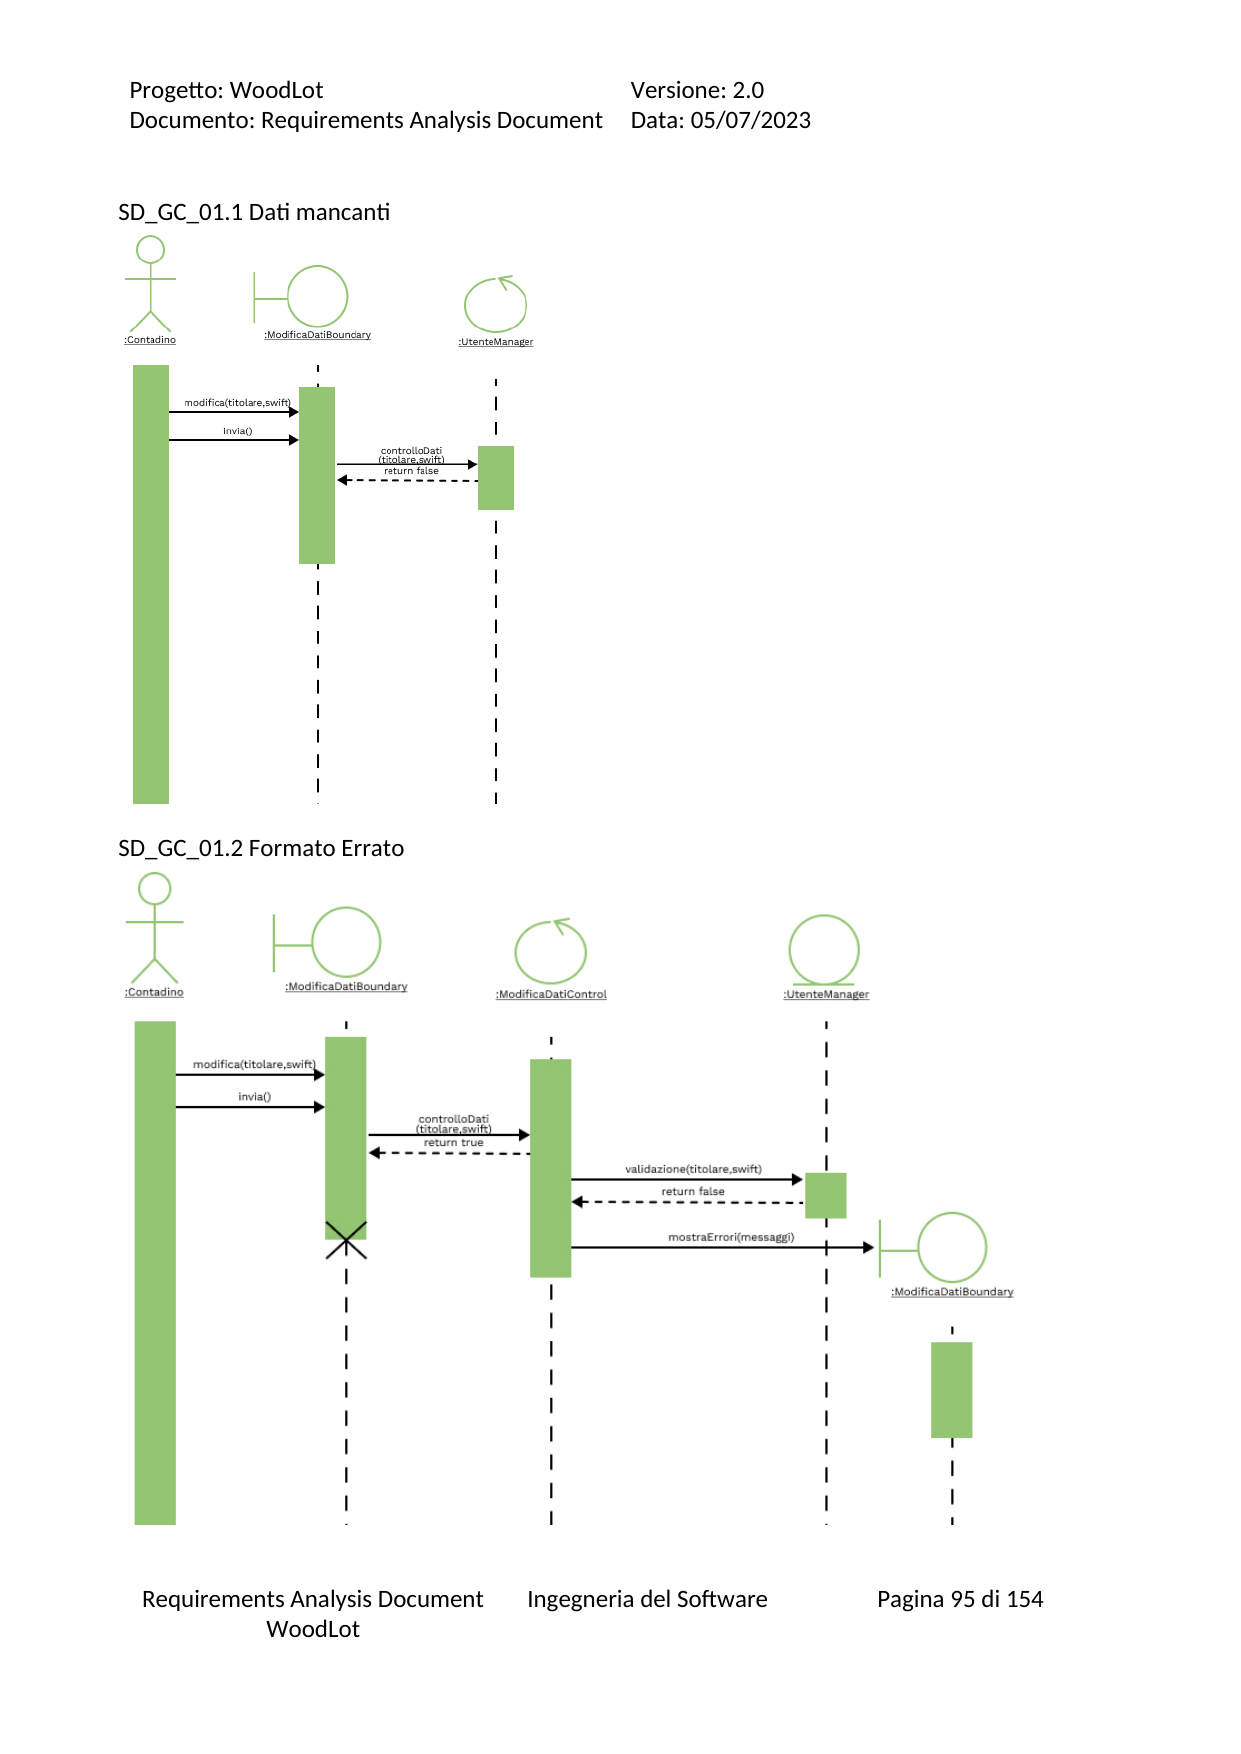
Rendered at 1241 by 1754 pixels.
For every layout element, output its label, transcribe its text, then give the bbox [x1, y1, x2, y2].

picture [118, 862, 1055, 1525]
picture [118, 226, 560, 804]
text SD_GC_01.1 Dati mancanti [118, 196, 1122, 226]
